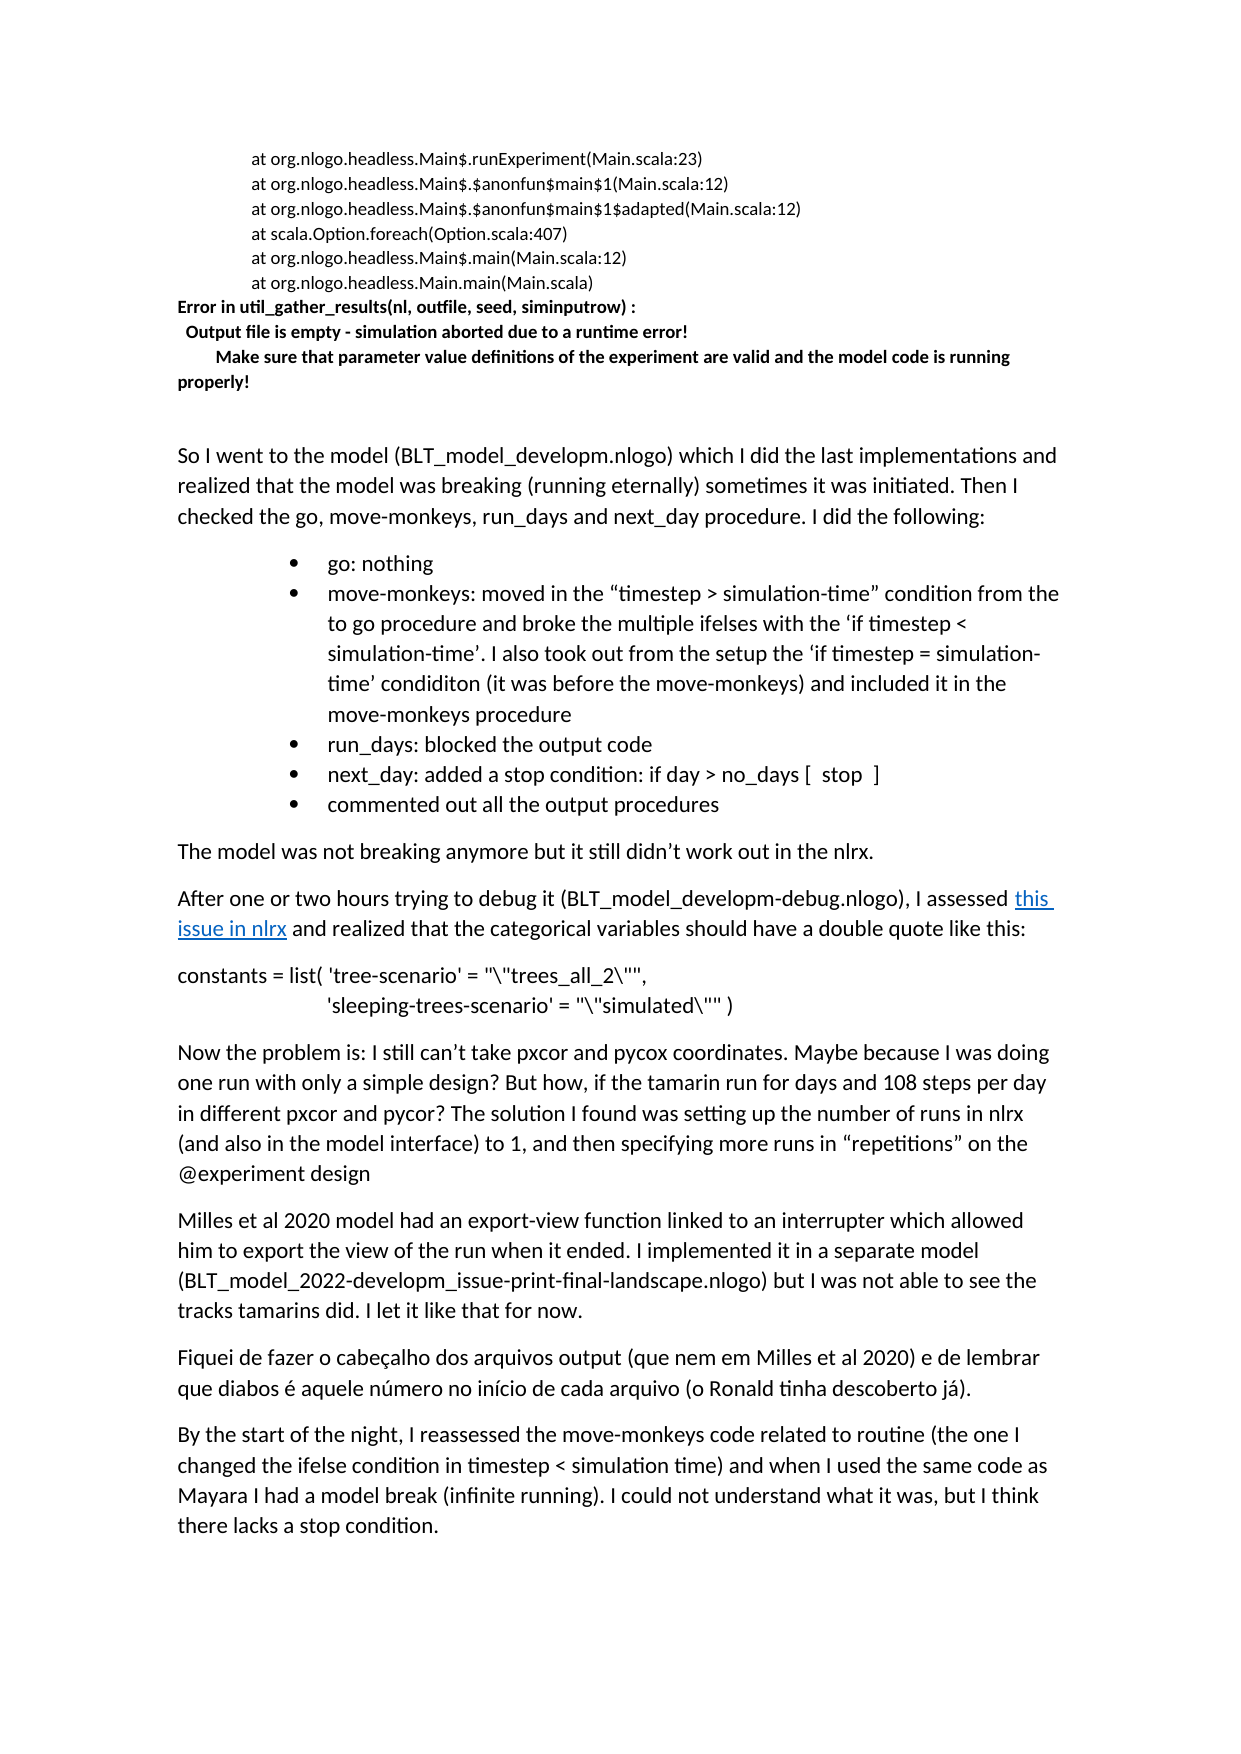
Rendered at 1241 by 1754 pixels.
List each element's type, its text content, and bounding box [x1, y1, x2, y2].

text Error in util_gather_results(nl, outfile, seed, siminputrow) : [177, 296, 1063, 319]
text The model was not breaking anymore but it still didn’t work out in the nlrx. [177, 837, 1063, 865]
text By the start of the night, I reassessed the move-monkeys code related to routine (the one I changed the ifelse condition in timestep < simulation time) and when I used the same code as Mayara I had a model break (infinite running). I could not understand what it was, but I think there lacks a stop condition. [177, 1421, 1063, 1539]
text at org.nlogo.headless.Main$.$anonfun$main$1$adapted(Main.scala:12) [177, 197, 1063, 220]
text After one or two hours trying to debug it (BLT_model_developm-debug.nlogo), I assessed this issue in nlrx and realized that the categorical variables should have a double quote like this: [177, 884, 1063, 942]
list run_days: blocked the output code [290, 730, 1063, 758]
list next_day: added a stop condition: if day > no_days [ stop ] [290, 760, 1063, 788]
list move-monkeys: moved in the “timestep > simulation-time” condition from the to go procedure and broke the multiple ifelses with the ‘if timestep < simulation-time’. I also took out from the setup the ‘if timestep = simulation-time’ condiditon (it was before the move-monkeys) and included it in the move-monkeys procedure [290, 579, 1063, 728]
text at org.nlogo.headless.Main$.$anonfun$main$1(Main.scala:12) [177, 172, 1063, 195]
text Now the problem is: I still can’t take pxcor and pycox coordinates. Maybe because I was doing one run with only a simple design? But how, if the tamarin run for days and 108 steps per day in different pxcor and pycor? The solution I found was setting up the number of runs in nlrx (and also in the model interface) to 1, and then specifying more runs in “repetitions” on the @experiment design [177, 1038, 1063, 1187]
list commented out all the output procedures [290, 790, 1063, 818]
text constants = list( 'tree-scenario' = "\"trees_all_2\"", 'sleeping-trees-scenario' = "\"simulated\"" ) [177, 961, 1063, 1019]
text Milles et al 2020 model had an export-view function linked to an interrupter which allowed him to export the view of the run when it ended. I implemented it in a separate model (BLT_model_2022-developm_issue-print-final-landscape.nlogo) but I was not able to see the tracks tamarins did. I let it like that for now. [177, 1206, 1063, 1324]
text Output file is empty - simulation aborted due to a runtime error! [177, 320, 1063, 343]
text at org.nlogo.headless.Main$.runExperiment(Main.scala:23) [177, 148, 1063, 171]
text Make sure that parameter value definitions of the experiment are valid and the model code is running properly! [177, 345, 1063, 393]
text at org.nlogo.headless.Main.main(Main.scala) [177, 271, 1063, 294]
list go: nothing [290, 549, 1063, 577]
text So I went to the model (BLT_model_developm.nlogo) which I did the last implementations and realized that the model was breaking (running eternally) sometimes it was initiated. Then I checked the go, move-monkeys, run_days and next_day procedure. I did the following: [177, 441, 1063, 530]
text at org.nlogo.headless.Main$.main(Main.scala:12) [177, 246, 1063, 269]
text Fiquei de fazer o cabeçalho dos arquivos output (que nem em Milles et al 2020) e de lembrar que diabos é aquele número no início de cada arquivo (o Ronald tinha descoberto já). [177, 1343, 1063, 1402]
text at scala.Option.foreach(Option.scala:407) [177, 222, 1063, 244]
